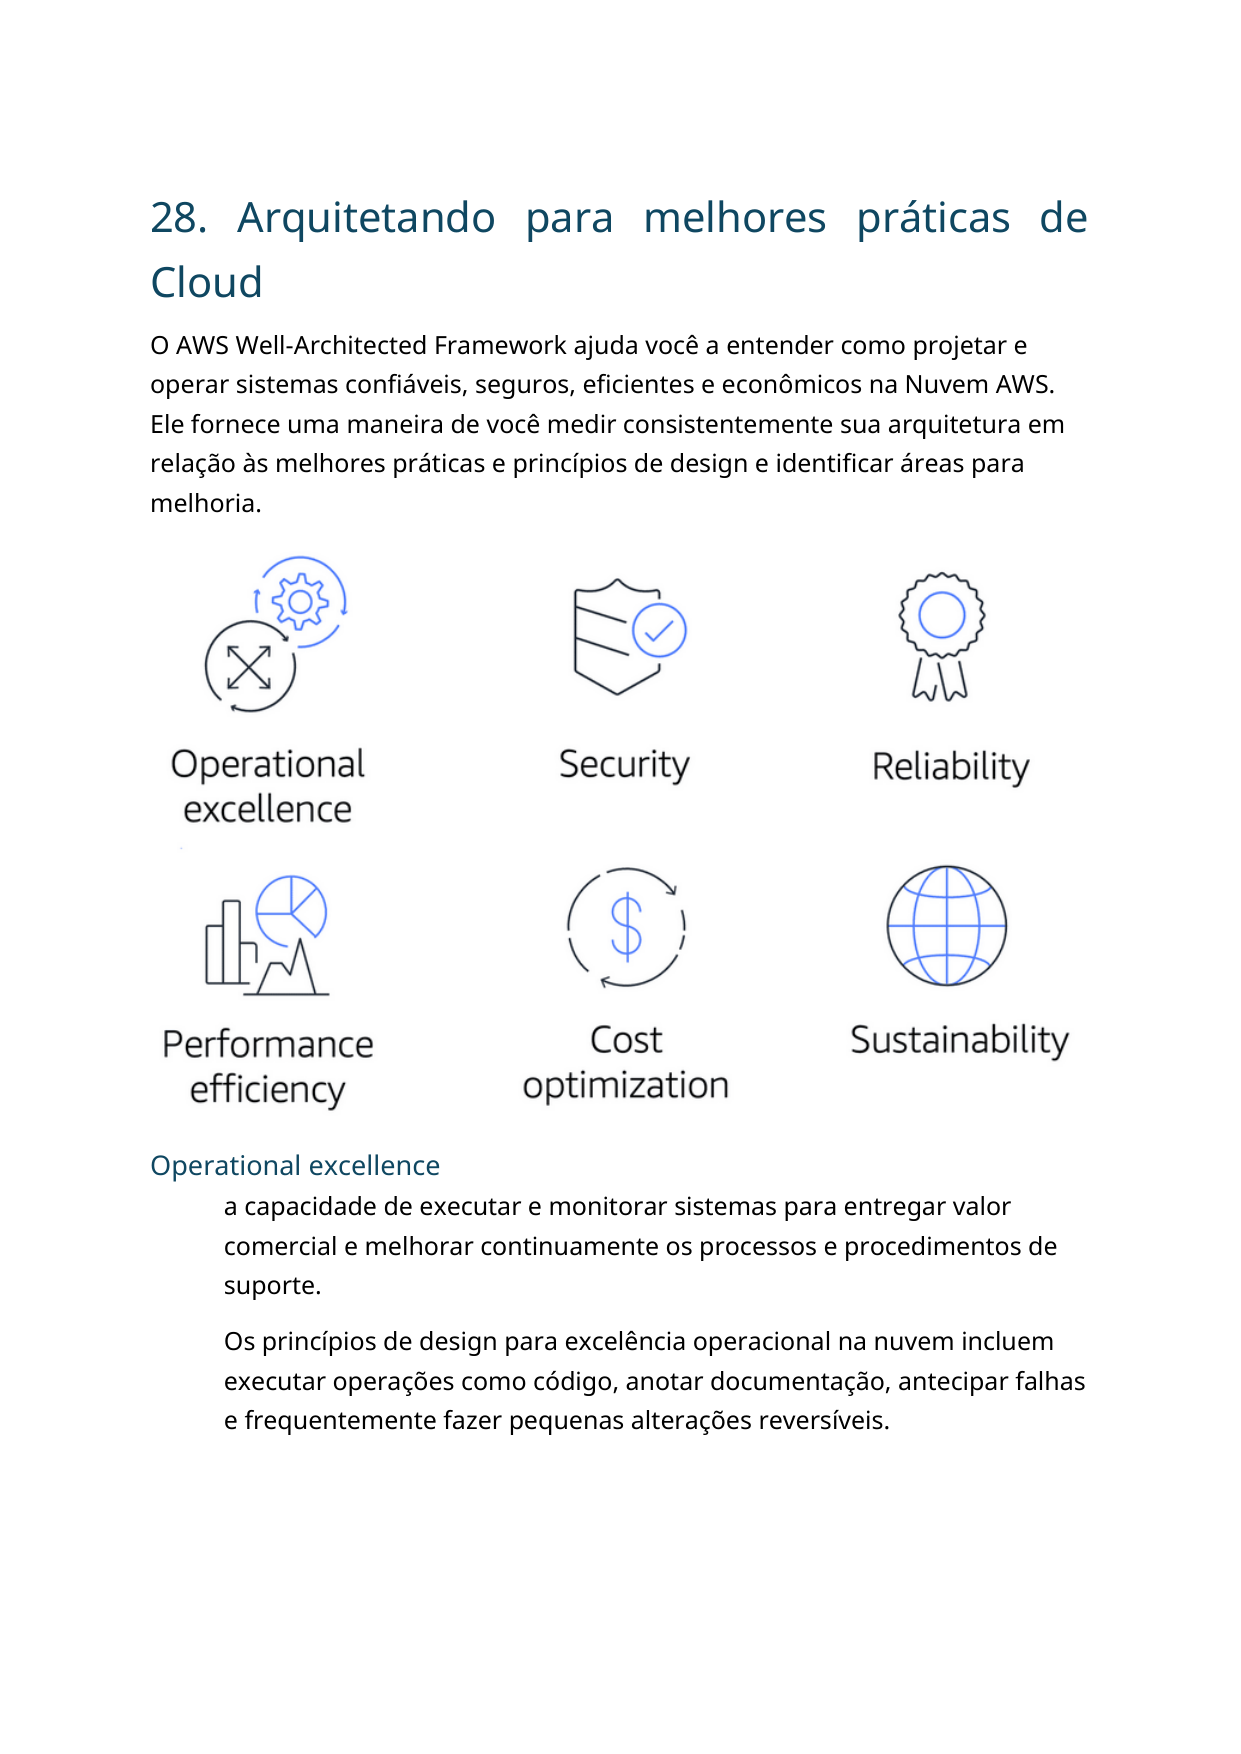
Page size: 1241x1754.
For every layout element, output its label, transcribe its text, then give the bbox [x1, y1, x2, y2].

text a capacidade de executar e monitorar sistemas para entregar valor comercial e melhorar continuamente os processos e procedimentos de suporte. [224, 1189, 1090, 1302]
subtitle Operational excellence [150, 1146, 1090, 1183]
subtitle 28. Arquitetando para melhores práticas de Cloud [150, 187, 1090, 310]
picture [150, 541, 1091, 1125]
text Os princípios de design para excelência operacional na nuvem incluem executar operações como código, anotar documentação, antecipar falhas e frequentemente fazer pequenas alterações reversíveis. [224, 1324, 1090, 1437]
text O AWS Well-Architected Framework ajuda você a entender como projetar e operar sistemas confiáveis, seguros, eficientes e econômicos na Nuvem AWS. Ele fornece uma maneira de você medir consistentemente sua arquitetura em relação às melhores práticas e princípios de design e identificar áreas para melhoria. [150, 327, 1090, 519]
